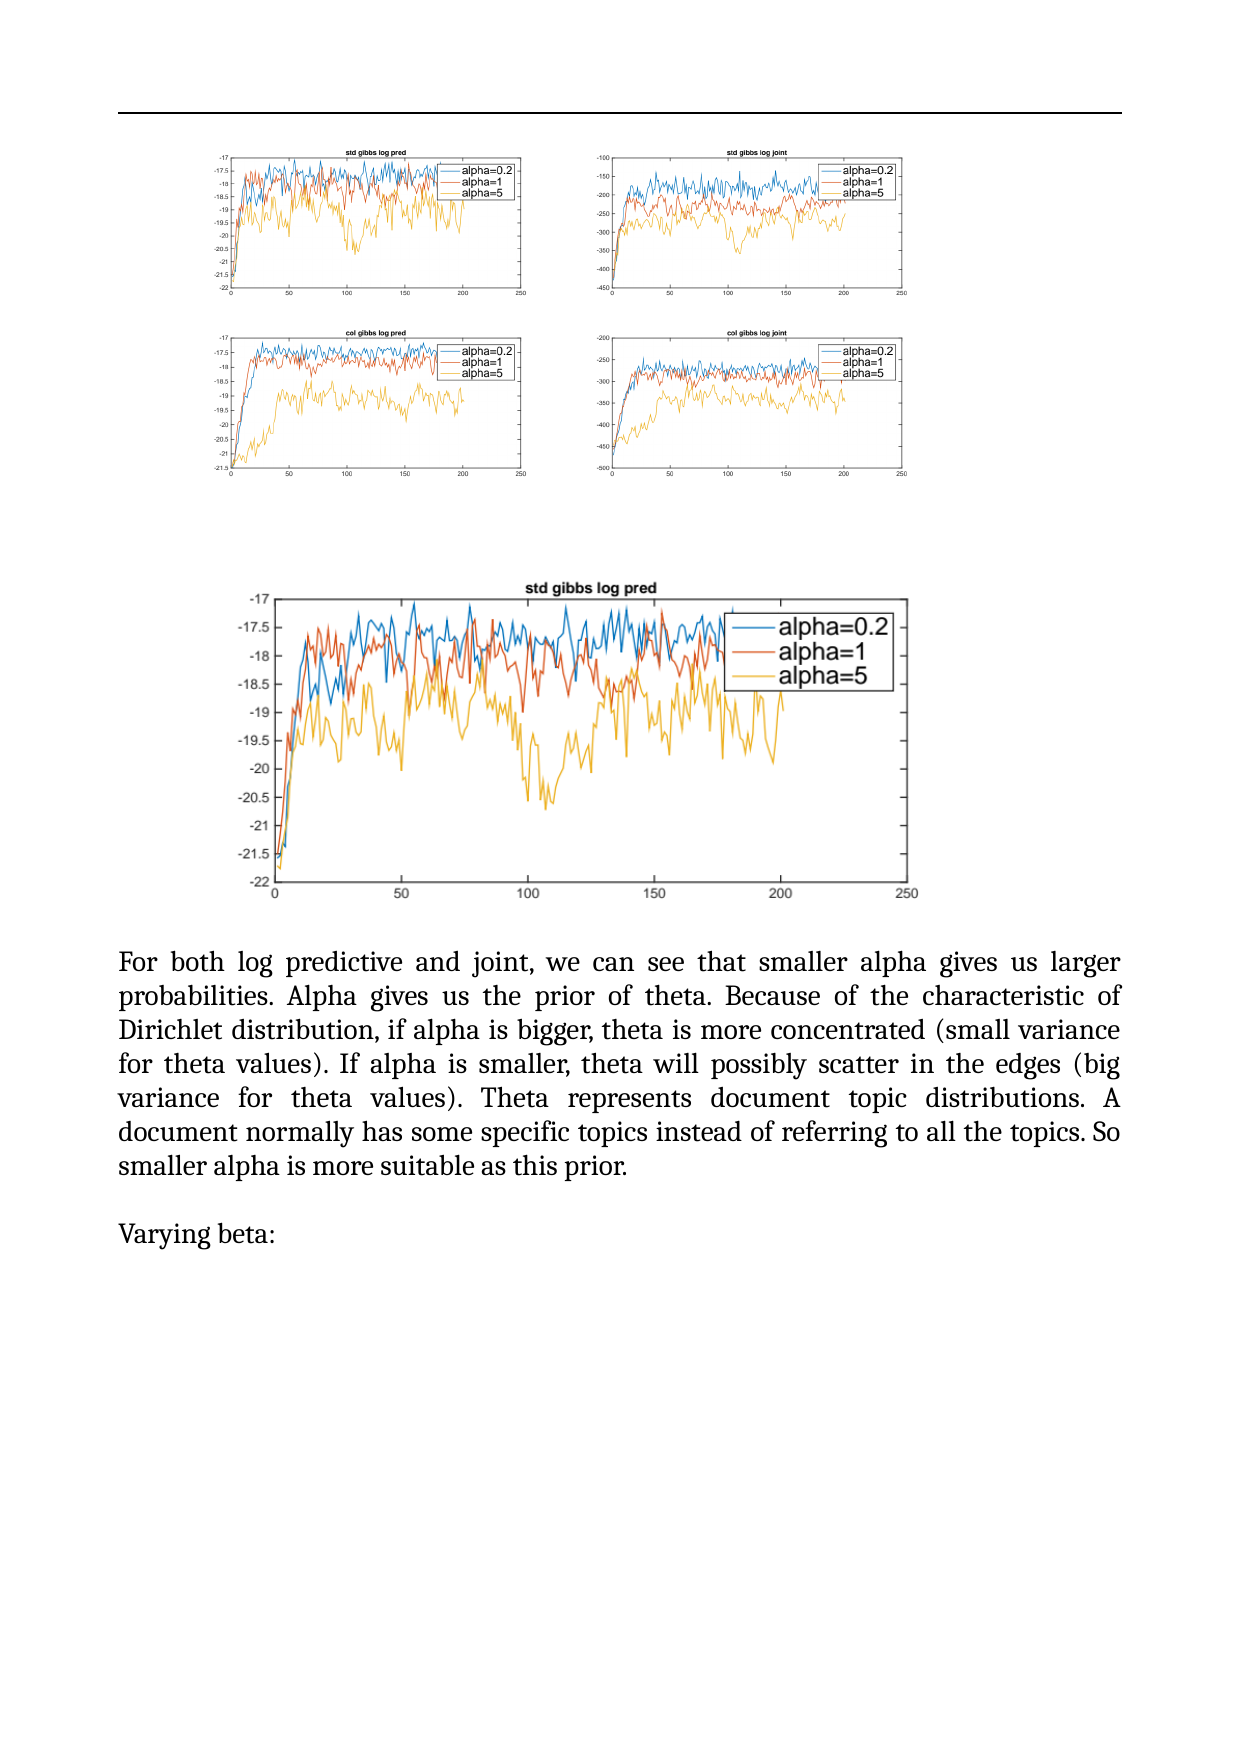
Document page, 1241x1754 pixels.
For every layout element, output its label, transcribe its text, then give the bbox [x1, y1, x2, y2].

text Varying beta: [118, 1217, 1122, 1251]
text For both log predictive and joint, we can see that smaller alpha gives us larger probabilities. Alpha gives us the prior of theta. Because of the characteristic of Dirichlet distribution, if alpha is bigger, theta is more concentrated (small variance for theta values). If alpha is smaller, theta will possibly scatter in the edges (big variance for theta values). Theta represents document topic distributions. A document normally has some specific topics instead of referring to all the topics. So smaller alpha is more suitable as this prior. [118, 945, 1122, 1183]
